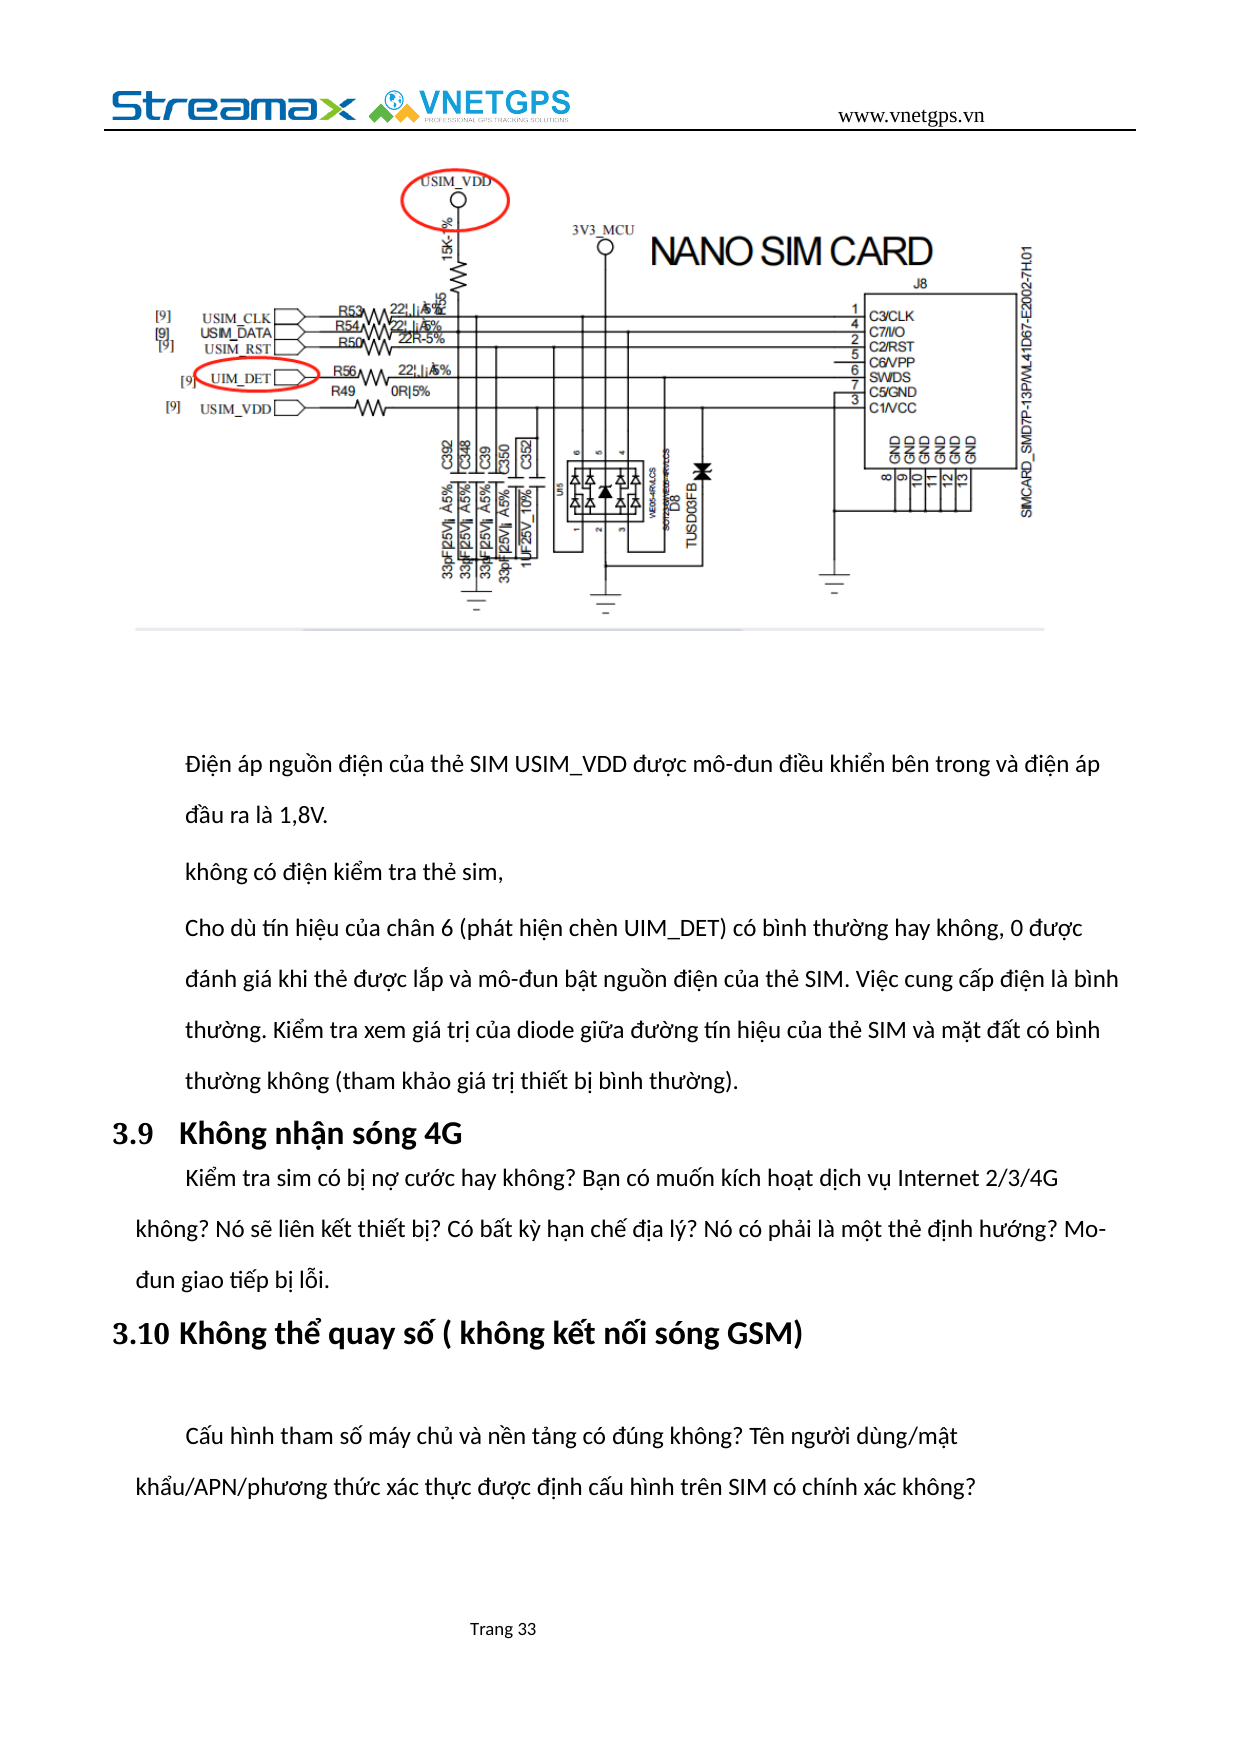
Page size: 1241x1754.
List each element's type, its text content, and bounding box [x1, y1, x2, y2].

text không có điện kiểm tra thẻ sim, [185, 854, 1128, 888]
picture [135, 166, 1045, 631]
text Điện áp nguồn điện của thẻ SIM USIM_VDD được mô-đun điều khiển bên trong và điện áp đầu ra là 1,8V. [185, 662, 1128, 831]
subtitle Không nhận sóng 4G [112, 1112, 1128, 1153]
text Kiểm tra sim có bị nợ cước hay không? Bạn có muốn kích hoạt dịch vụ Internet 2/3/4G không? Nó sẽ liên kết thiết bị? Có bất kỳ hạn chế địa lý? Nó có phải là một thẻ định hướng? Mo-đun giao tiếp bị lỗi. [135, 1161, 1128, 1296]
picture [368, 90, 570, 123]
subtitle Không thể quay số ( không kết nối sóng GSM) [112, 1312, 1128, 1353]
picture [112, 91, 364, 120]
text Cấu hình tham số máy chủ và nền tảng có đúng không? Tên người dùng/mật khẩu/APN/phương thức xác thực được định cấu hình trên SIM có chính xác không? [135, 1418, 1128, 1503]
text Cho dù tín hiệu của chân 6 (phát hiện chèn UIM_DET) có bình thường hay không, 0 được đánh giá khi thẻ được lắp và mô-đun bật nguồn điện của thẻ SIM. Việc cung cấp điện là bình thường. Kiểm tra xem giá trị của diode giữa đường tín hiệu của thẻ SIM và mặt đất có bình thường không (tham khảo giá trị thiết bị bình thường). [185, 910, 1128, 1097]
